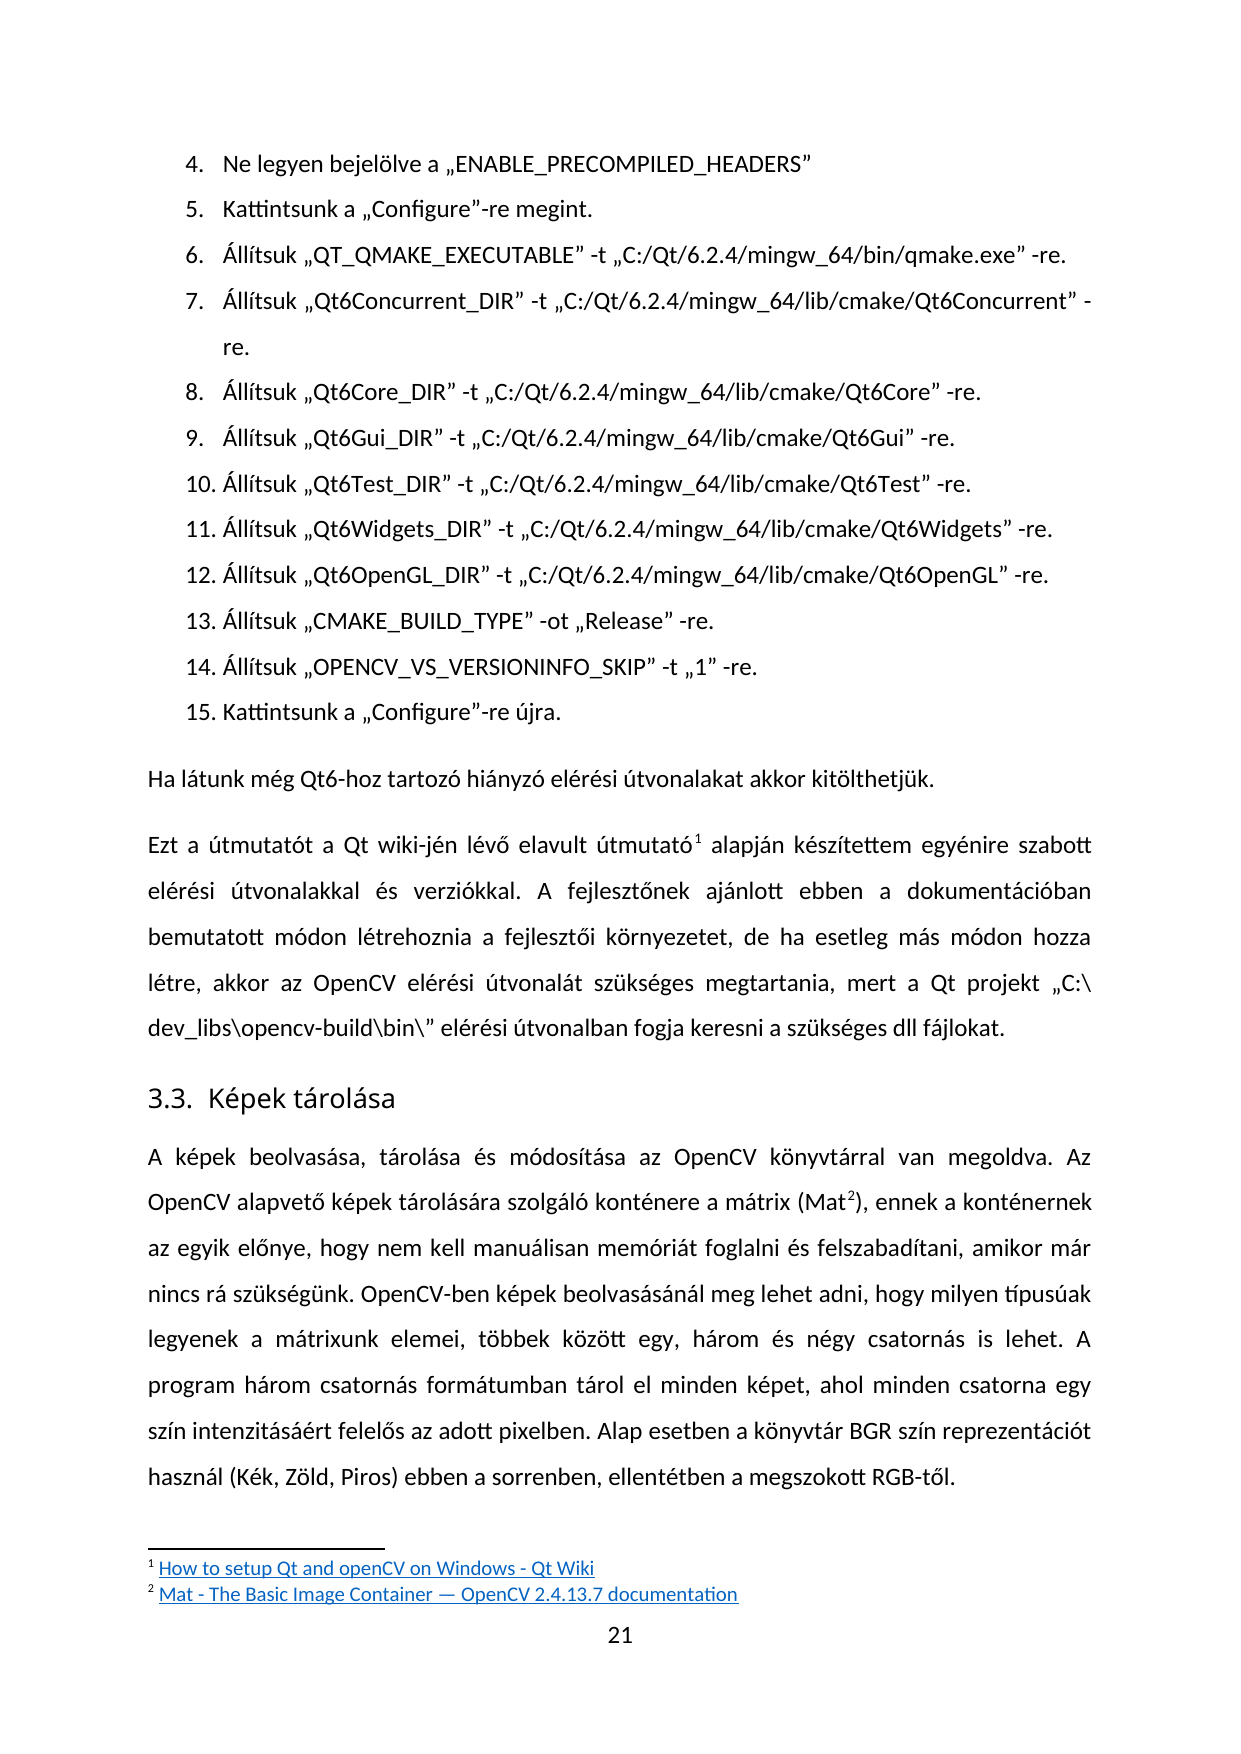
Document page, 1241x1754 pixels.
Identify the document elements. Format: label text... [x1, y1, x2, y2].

list Állítsuk „Qt6Test_DIR” -t „C:/Qt/6.2.4/mingw_64/lib/cmake/Qt6Test” -re. [185, 468, 1092, 498]
list Állítsuk „Qt6OpenGL_DIR” -t „C:/Qt/6.2.4/mingw_64/lib/cmake/Qt6OpenGL” -re. [185, 559, 1092, 590]
text Ha látunk még Qt6-hoz tartozó hiányzó elérési útvonalakat akkor kitölthetjük. [148, 763, 1092, 793]
text A képek beolvasása, tárolása és módosítása az OpenCV könyvtárral van megoldva. Az OpenCV alapvető képek tárolására szolgáló konténere a mátrix (Mat), ennek a konténernek az egyik előnye, hogy nem kell manuálisan memóriát foglalni és felszabadítani, amikor már nincs rá szükségünk. OpenCV-ben képek beolvasásánál meg lehet adni, hogy milyen típusúak legyenek a mátrixunk elemei, többek között egy, három és négy csatornás is lehet. A program három csatornás formátumban tárol el minden képet, ahol minden csatorna egy szín intenzitásáért felelős az adott pixelben. Alap esetben a könyvtár BGR szín reprezentációt használ (Kék, Zöld, Piros) ebben a sorrenben, ellentétben a megszokott RGB-től. [148, 1141, 1092, 1491]
list Kattintsunk a „Configure”-re újra. [185, 696, 1092, 727]
subtitle Képek tárolása [148, 1079, 1092, 1116]
list Állítsuk „QT_QMAKE_EXECUTABLE” -t „C:/Qt/6.2.4/mingw_64/bin/qmake.exe” -re. [185, 239, 1092, 270]
list Állítsuk „OPENCV_VS_VERSIONINFO_SKIP” -t „1” -re. [185, 651, 1092, 681]
list Állítsuk „Qt6Widgets_DIR” -t „C:/Qt/6.2.4/mingw_64/lib/cmake/Qt6Widgets” -re. [185, 513, 1092, 544]
list Ne legyen bejelölve a „ENABLE_PRECOMPILED_HEADERS” [185, 148, 1092, 178]
list Állítsuk „Qt6Concurrent_DIR” -t „C:/Qt/6.2.4/mingw_64/lib/cmake/Qt6Concurrent” -re. [185, 285, 1092, 361]
list Kattintsunk a „Configure”-re megint. [185, 193, 1092, 224]
text Ezt a útmutatót a Qt wiki-jén lévő elavult útmutató alapján készítettem egyénire szabott elérési útvonalakkal és verziókkal. A fejlesztőnek ajánlott ebben a dokumentációban bemutatott módon létrehoznia a fejlesztői környezetet, de ha esetleg más módon hozza létre, akkor az OpenCV elérési útvonalát szükséges megtartania, mert a Qt projekt „C:\dev_libs\opencv-build\bin\” elérési útvonalban fogja keresni a szükséges dll fájlokat. [148, 829, 1092, 1043]
list Állítsuk „Qt6Gui_DIR” -t „C:/Qt/6.2.4/mingw_64/lib/cmake/Qt6Gui” -re. [185, 422, 1092, 453]
list Állítsuk „CMAKE_BUILD_TYPE” -ot „Release” -re. [185, 605, 1092, 636]
list Állítsuk „Qt6Core_DIR” -t „C:/Qt/6.2.4/mingw_64/lib/cmake/Qt6Core” -re. [185, 376, 1092, 407]
